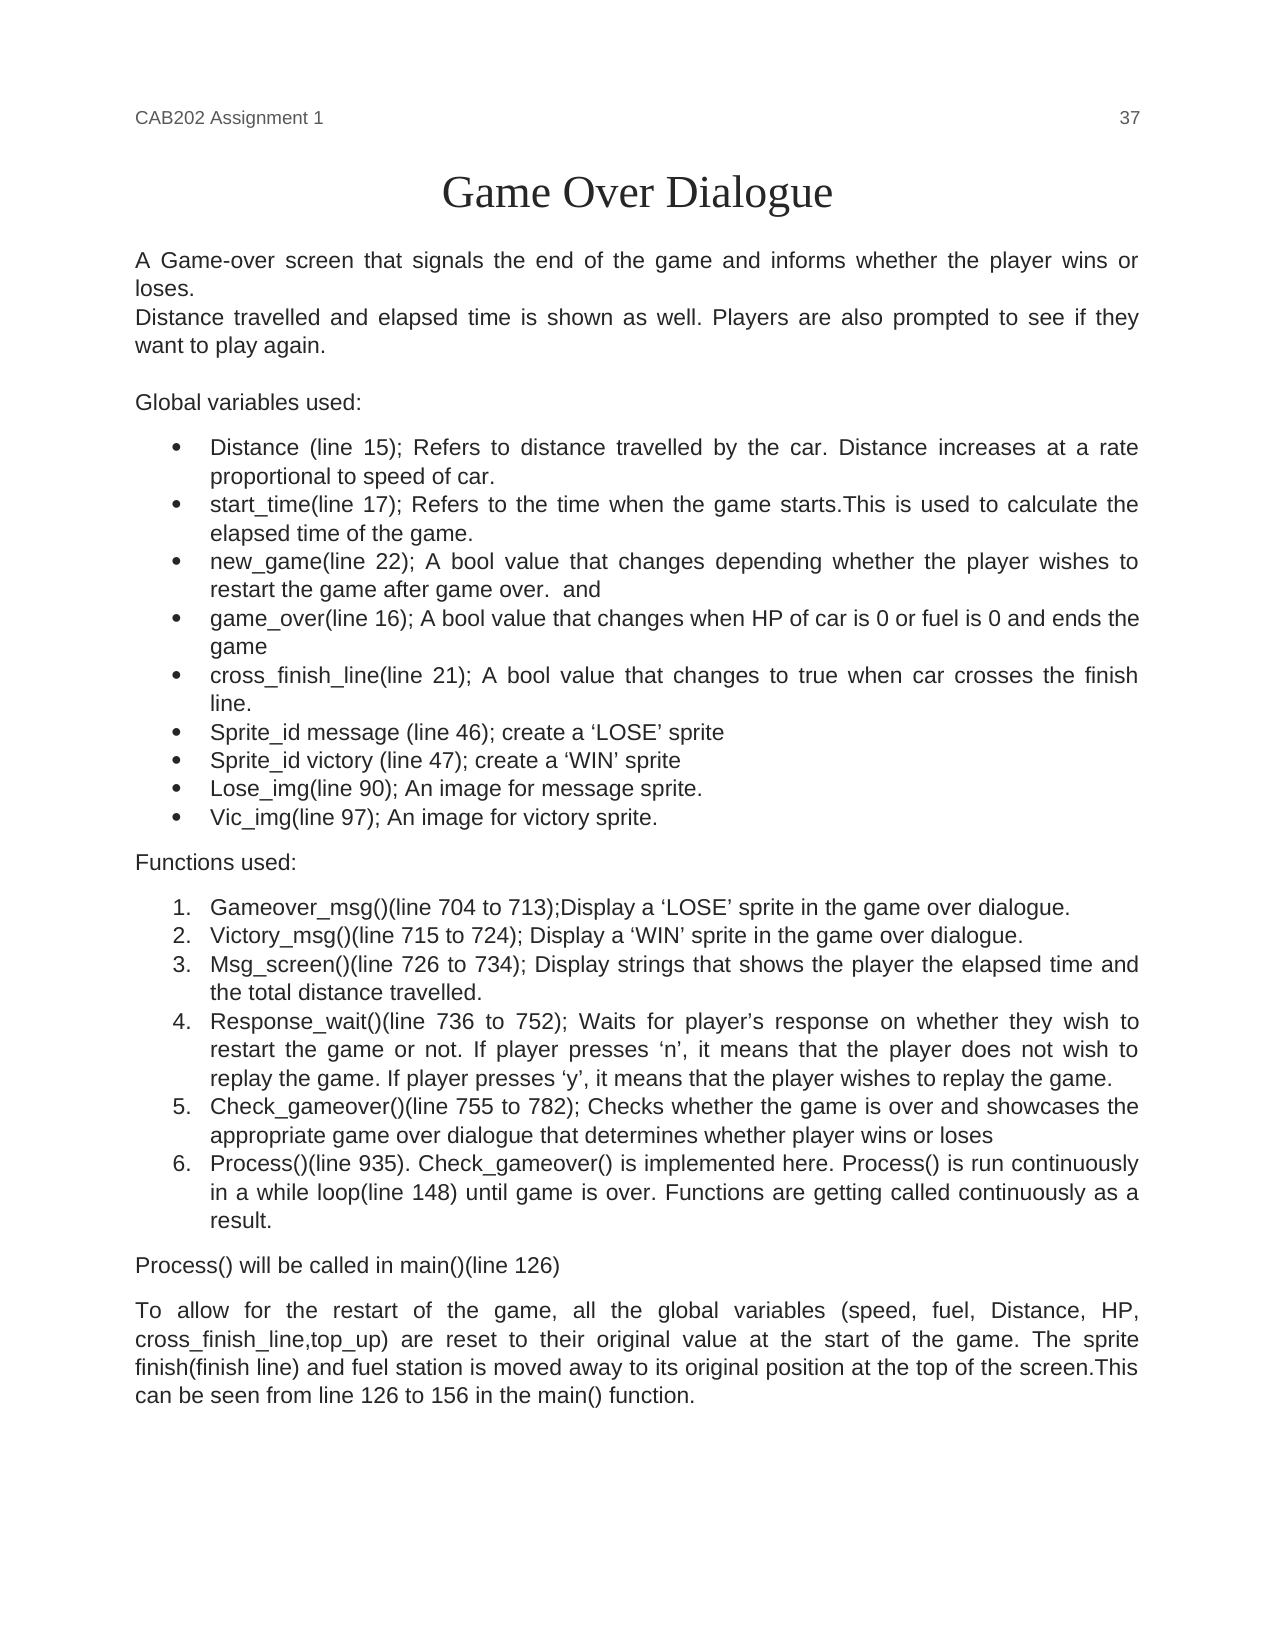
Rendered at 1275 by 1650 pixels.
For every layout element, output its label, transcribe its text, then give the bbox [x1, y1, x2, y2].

list Victory_msg()(line 715 to 724); Display a ‘WIN’ sprite in the game over dialogue. [172, 922, 1140, 949]
text Functions used: [135, 849, 1140, 875]
list Msg_screen()(line 726 to 734); Display strings that shows the player the elapsed time and the total distance travelled. [172, 951, 1140, 1006]
list Sprite_id victory (line 47); create a ‘WIN’ sprite [172, 747, 1140, 773]
list game_over(line 16); A bool value that changes when HP of car is 0 or fuel is 0 and ends the game [172, 605, 1140, 659]
list Vic_img(line 97); An image for victory sprite. [172, 804, 1140, 830]
text Global variables used: [135, 389, 1140, 415]
text Distance travelled and elapsed time is shown as well. Players are also prompted to see if they want to play again. [135, 304, 1140, 358]
list Check_gameover()(line 755 to 782); Checks whether the game is over and showcases the appropriate game over dialogue that determines whether player wins or loses [172, 1093, 1140, 1148]
list Process()(line 935). Check_gameover() is implemented here. Process() is run continuously in a while loop(line 148) until game is over. Functions are getting called continuously as a result. [172, 1150, 1140, 1233]
list Lose_img(line 90); An image for message sprite. [172, 775, 1140, 802]
list Distance (line 15); Refers to distance travelled by the car. Distance increases at a rate proportional to speed of car. [172, 434, 1140, 489]
list new_game(line 22); A bool value that changes depending whether the player wishes to restart the game after game over. and [172, 548, 1140, 603]
subtitle Game Over Dialogue [225, 165, 1050, 218]
list Sprite_id message (line 46); create a ‘LOSE’ sprite [172, 718, 1140, 745]
text Process() will be called in main()(line 126) [135, 1252, 1140, 1278]
text To allow for the restart of the game, all the global variables (speed, fuel, Distance, HP, cross_finish_line,top_up) are reset to their original value at the start of the game. The sprite finish(finish line) and fuel station is moved away to its original position at the top of the screen.This can be seen from line 126 to 156 in the main() function. [135, 1297, 1140, 1409]
list start_time(line 17); Refers to the time when the game starts.This is used to calculate the elapsed time of the game. [172, 491, 1140, 546]
text A Game-over screen that signals the end of the game and informs whether the player wins or loses. [135, 247, 1140, 302]
list Response_wait()(line 736 to 752); Waits for player’s response on whether they wish to restart the game or not. If player presses ‘n’, it means that the player does not wish to replay the game. If player presses ‘y’, it means that the player wishes to replay the game. [172, 1008, 1140, 1091]
list cross_finish_line(line 21); A bool value that changes to true when car crosses the finish line. [172, 662, 1140, 716]
list Gameover_msg()(line 704 to 713);Display a ‘LOSE’ sprite in the game over dialogue. [172, 894, 1140, 920]
